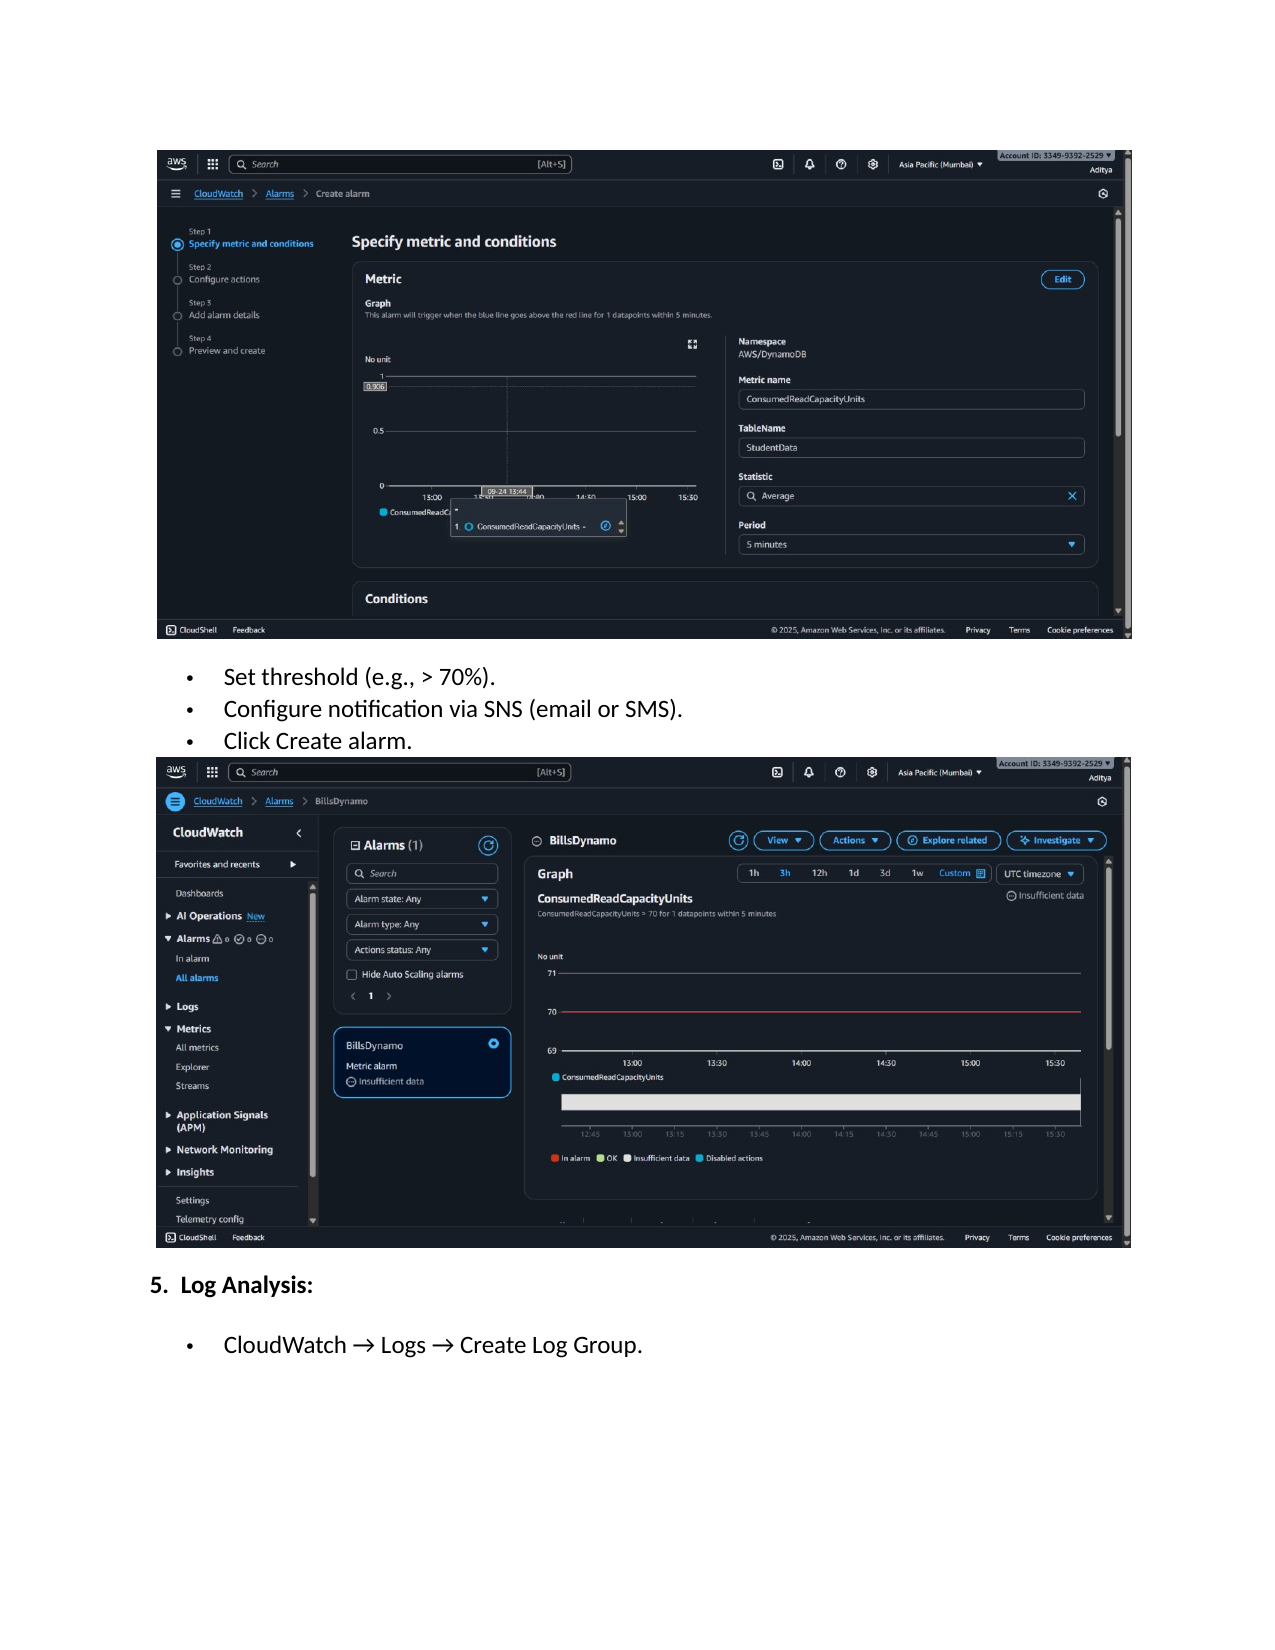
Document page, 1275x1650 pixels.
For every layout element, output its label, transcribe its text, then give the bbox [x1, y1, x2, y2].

list Log Analysis: [149, 1270, 1206, 1300]
list CloudWatch → Logs → Create Log Group. [186, 1329, 1127, 1360]
list Set threshold (e.g., > 70%). [186, 661, 1119, 692]
picture [156, 757, 1131, 1248]
list Configure notification via SNS (email or SMS). [186, 693, 1119, 724]
picture [157, 150, 1132, 639]
list Click Create alarm. [186, 726, 1119, 756]
